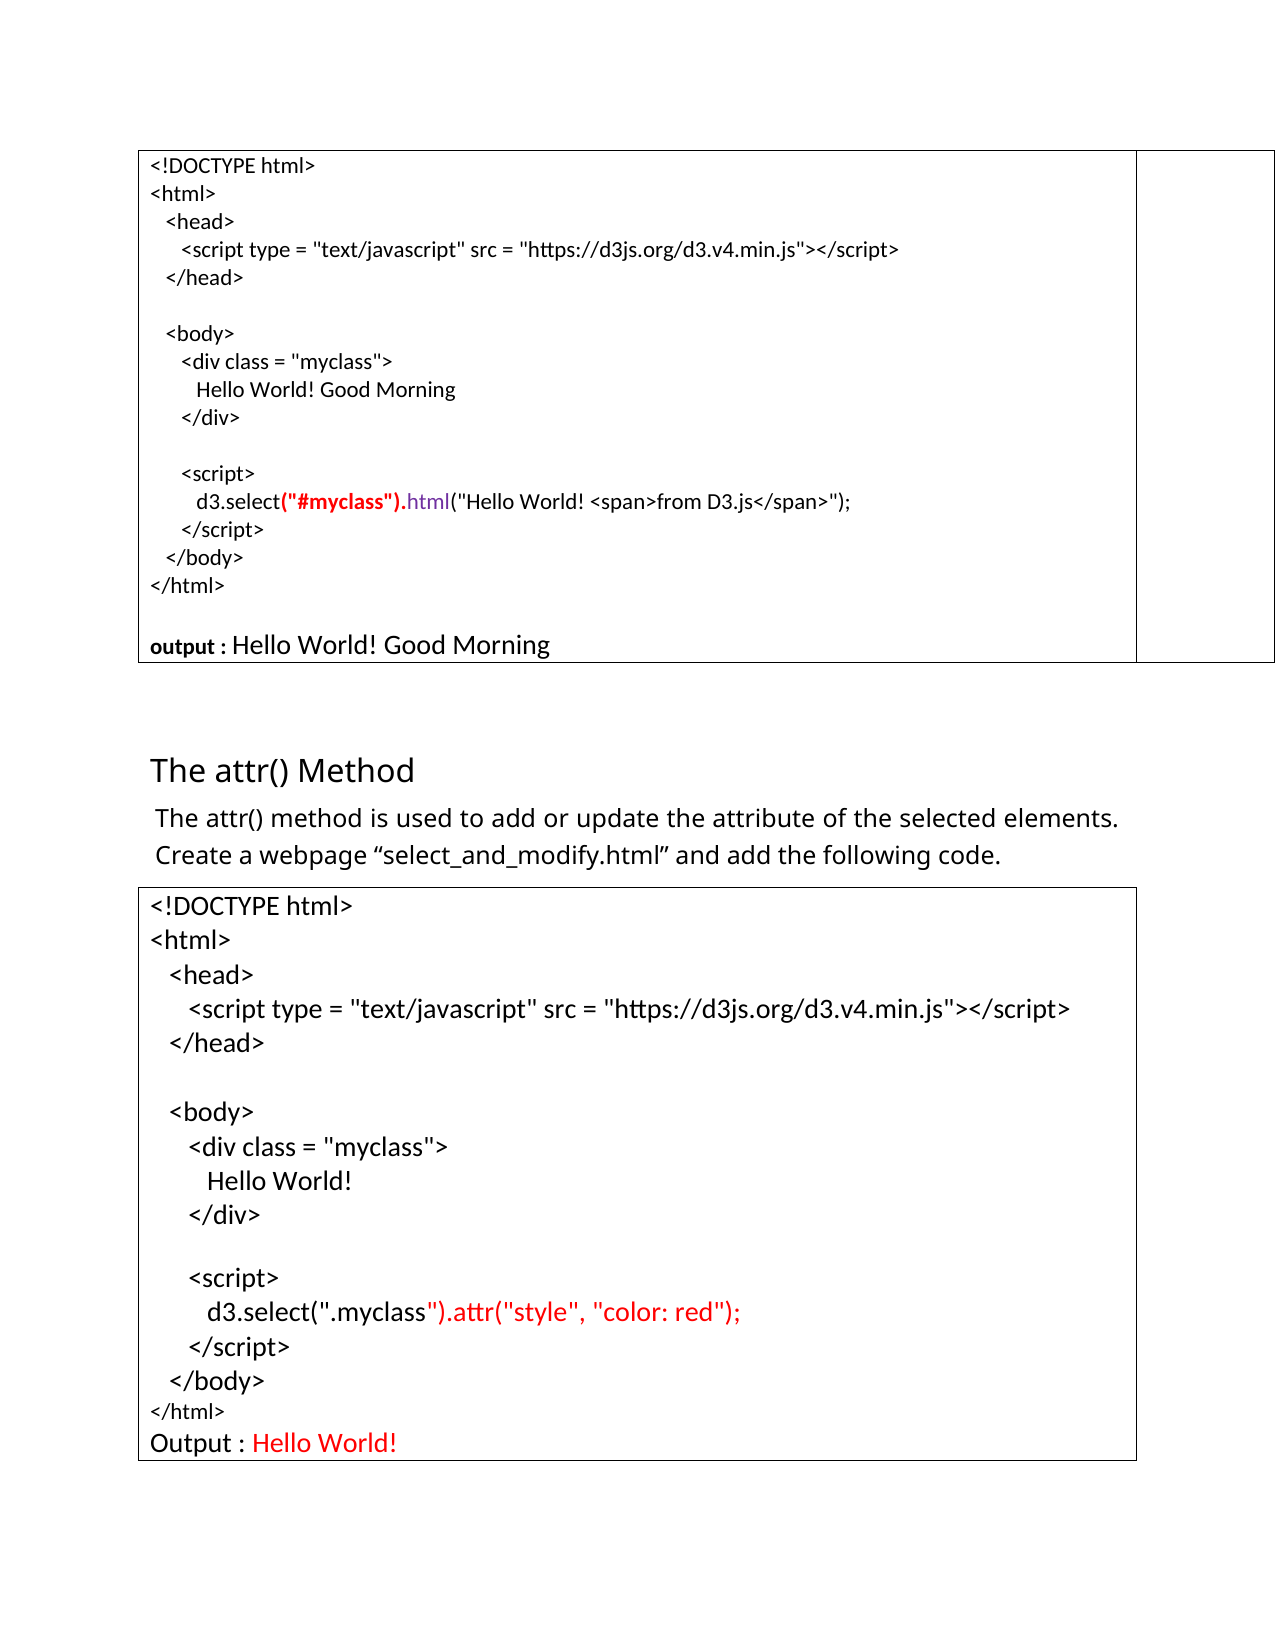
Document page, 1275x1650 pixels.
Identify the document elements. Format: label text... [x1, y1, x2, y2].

table_header <!DOCTYPE html> <html> <head> <script type = "text/javascript" src = "https://d3js.org/d3.v4.min.js"></script> </head> <body> <div class = "myclass"> Hello World! Good Morning </div> <script> d3.select("#myclass").html("Hello World! <span>from D3.js</span>"); </script> </body> </html> output : Hello World! Good Morning [139, 151, 1136, 662]
table_header <!DOCTYPE html> <html> <head> <script type = "text/javascript" src = "https://d3js.org/d3.v4.min.js"></script> </head> <body> <div class = "myclass"> Hello World! </div> <script> d3.select(".myclass").attr("style", "color: red"); </script> </body> </html> Output : Hello World! [139, 888, 1136, 1460]
subtitle The attr() Method [150, 748, 1120, 792]
text The attr() method is used to add or update the attribute of the selected elements. Create a webpage “select_and_modify.html” and add the following code. [155, 797, 1120, 872]
table_header [1137, 151, 1274, 662]
